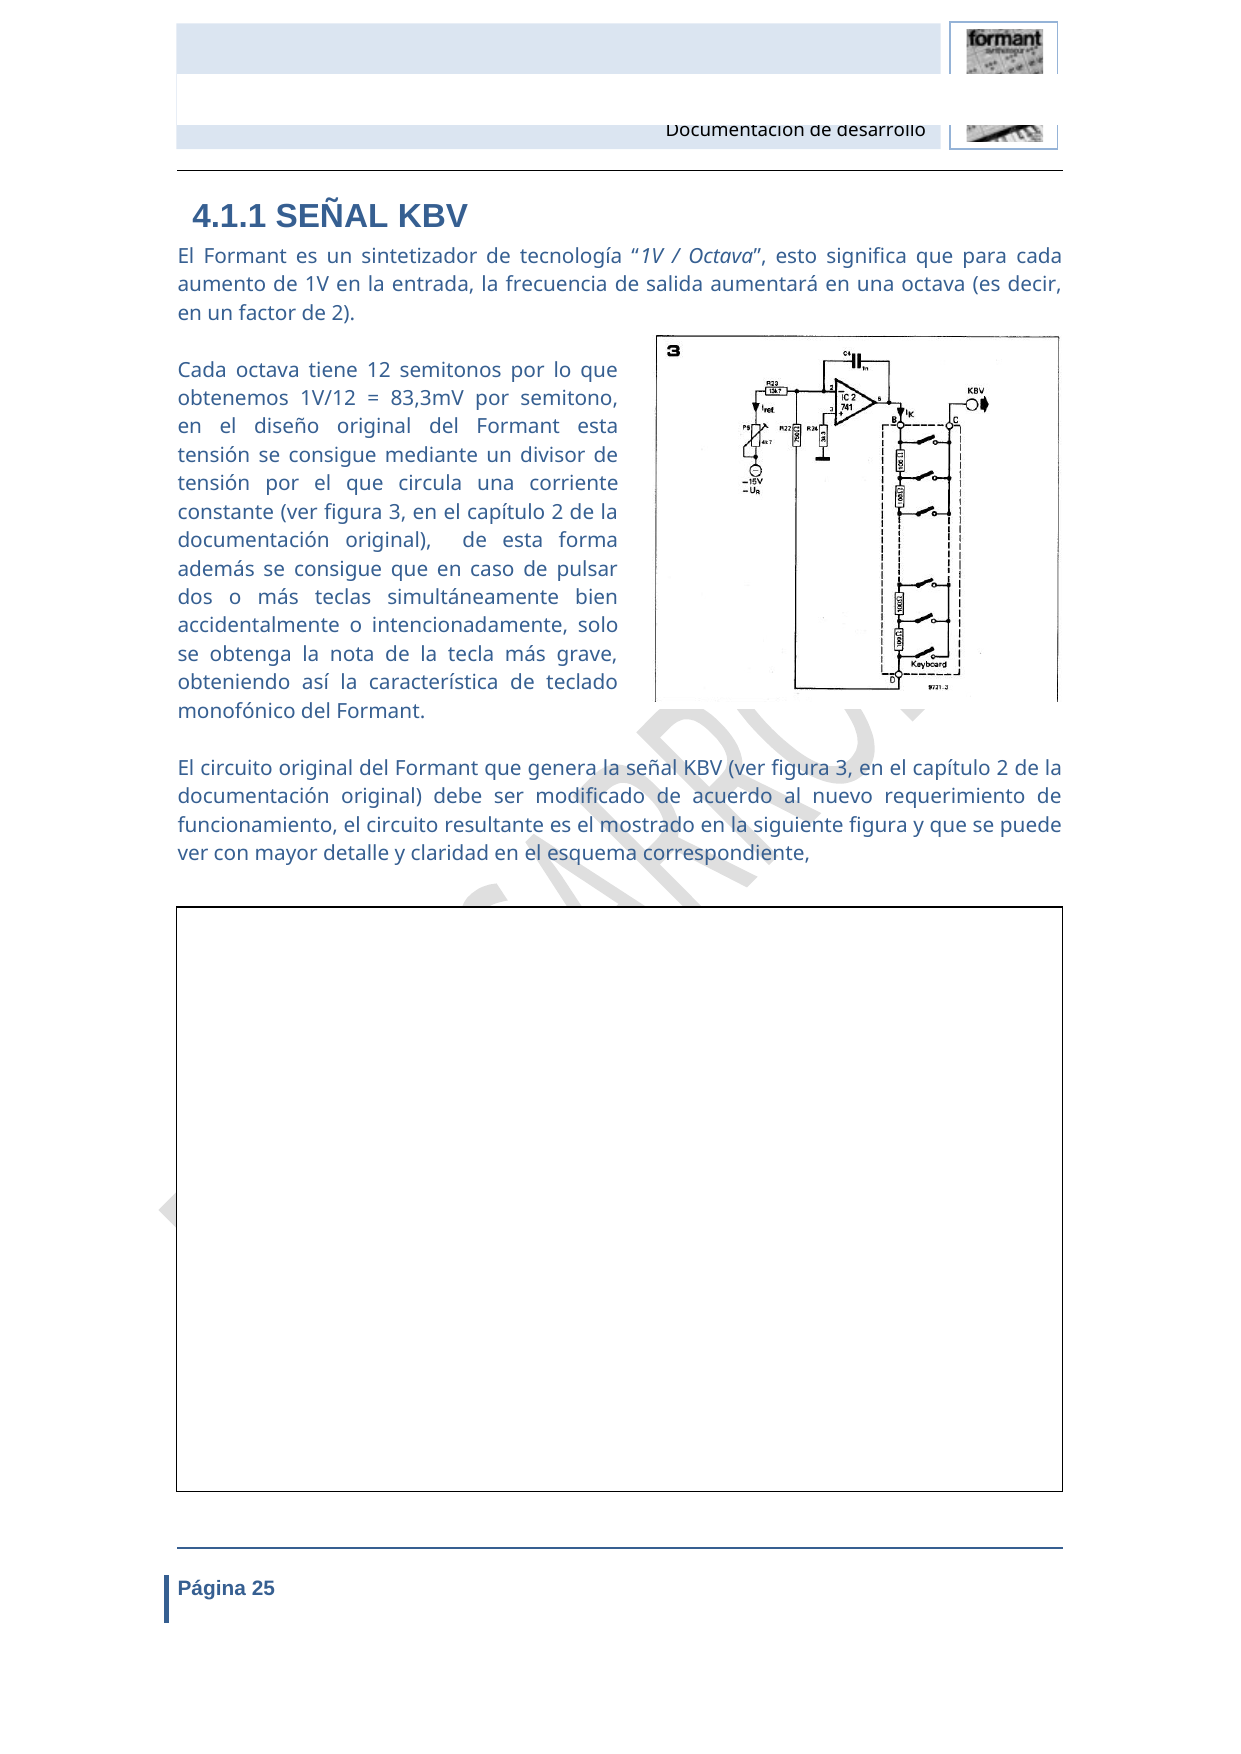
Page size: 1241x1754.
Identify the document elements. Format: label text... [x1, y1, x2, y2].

picture [966, 29, 1044, 74]
text Cada octava tiene 12 semitonos por lo que obtenemos 1V/12 = 83,3mV por semitono, en el diseño original del Formant esta tensión se consigue mediante un divisor de tensión por el que circula una corriente constante (ver figura 3, en el capítulo 2 de la documentación original), de esta forma además se consigue que en caso de pulsar dos o más teclas simultáneamente bien accidentalmente o intencionadamente, solo se obtenga la nota de la tecla más grave, obteniendo así la característica de teclado monofónico del Formant. [177, 355, 620, 724]
picture [652, 335, 1062, 702]
text El Formant es un sintetizador de tecnología “1V / Octava”, esto significa que para cada aumento de 1V en la entrada, la frecuencia de salida aumentará en una octava (es decir, en un factor de 2). [177, 241, 1063, 326]
picture [966, 125, 1044, 142]
text El circuito original del Formant que genera la señal KBV (ver figura 3, en el capítulo 2 de la documentación original) debe ser modificado de acuerdo al nuevo requerimiento de funcionamiento, el circuito resultante es el mostrado en la siguiente figura y que se puede ver con mayor detalle y claridad en el esquema correspondiente, [177, 753, 1063, 867]
subtitle señal kbv [192, 196, 1063, 235]
